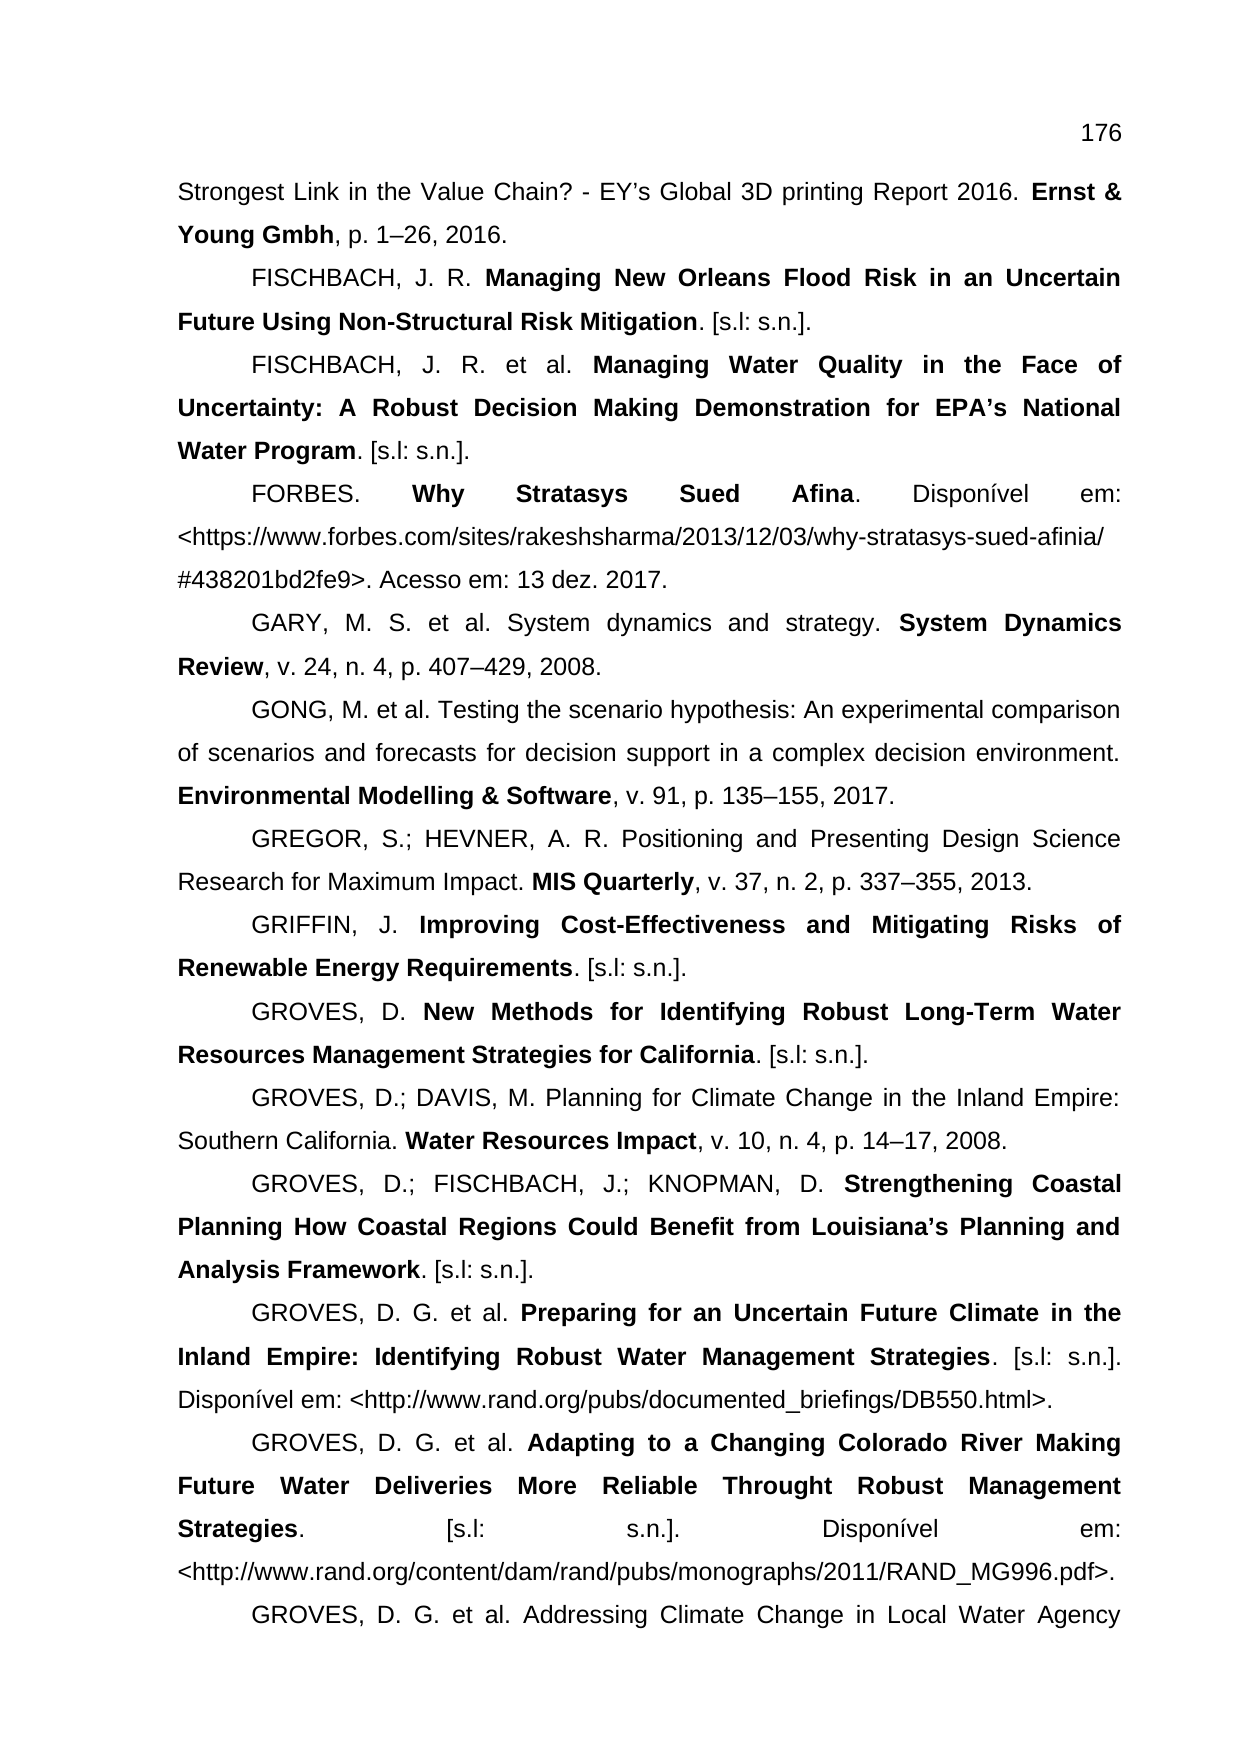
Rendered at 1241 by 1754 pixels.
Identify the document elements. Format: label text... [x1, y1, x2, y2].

text GRIFFIN, J. Improving Cost-Effectiveness and Mitigating Risks of Renewable Energy Requirements. [s.l: s.n.]. [177, 910, 1122, 982]
text FORBES. Why Stratasys Sued Afina. Disponível em: <https://www.forbes.com/sites/rakeshsharma/2013/12/03/why-stratasys-sued-afinia/#438201bd2fe9>. Acesso em: 13 dez. 2017. [177, 479, 1122, 594]
text FISCHBACH, J. R. Managing New Orleans Flood Risk in an Uncertain Future Using Non-Structural Risk Mitigation. [s.l: s.n.]. [177, 263, 1122, 335]
text FISCHBACH, J. R. et al. Managing Water Quality in the Face of Uncertainty: A Robust Decision Making Demonstration for EPA’s National Water Program. [s.l: s.n.]. [177, 350, 1122, 465]
text GARY, M. S. et al. System dynamics and strategy. System Dynamics Review, v. 24, n. 4, p. 407–429, 2008. [177, 608, 1122, 680]
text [177, 1600, 1122, 1629]
text GROVES, D.; DAVIS, M. Planning for Climate Change in the Inland Empire: Southern California. Water Resources Impact, v. 10, n. 4, p. 14–17, 2008. [177, 1083, 1122, 1155]
text GROVES, D. G. et al. Preparing for an Uncertain Future Climate in the Inland Empire: Identifying Robust Water Management Strategies. [s.l: s.n.]. Disponível em: <http://www.rand.org/pubs/documented_briefings/DB550.html>. [177, 1298, 1122, 1413]
text GONG, M. et al. Testing the scenario hypothesis: An experimental comparison of scenarios and forecasts for decision support in a complex decision environment. Environmental Modelling & Software, v. 91, p. 135–155, 2017. [177, 695, 1122, 810]
text GROVES, D.; FISCHBACH, J.; KNOPMAN, D. Strengthening Coastal Planning How Coastal Regions Could Benefit from Louisiana’s Planning and Analysis Framework. [s.l: s.n.]. [177, 1169, 1122, 1284]
text GREGOR, S.; HEVNER, A. R. Positioning and Presenting Design Science Research for Maximum Impact. MIS Quarterly, v. 37, n. 2, p. 337–355, 2013. [177, 824, 1122, 896]
text GROVES, D. G. et al. Adapting to a Changing Colorado River Making Future Water Deliveries More Reliable Throught Robust Management Strategies. [s.l: s.n.]. Disponível em: <http://www.rand.org/content/dam/rand/pubs/monographs/2011/RAND_MG996.pdf>. [177, 1428, 1122, 1586]
text GROVES, D. New Methods for Identifying Robust Long-Term Water Resources Management Strategies for California. [s.l: s.n.]. [177, 997, 1122, 1068]
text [177, 177, 1122, 249]
